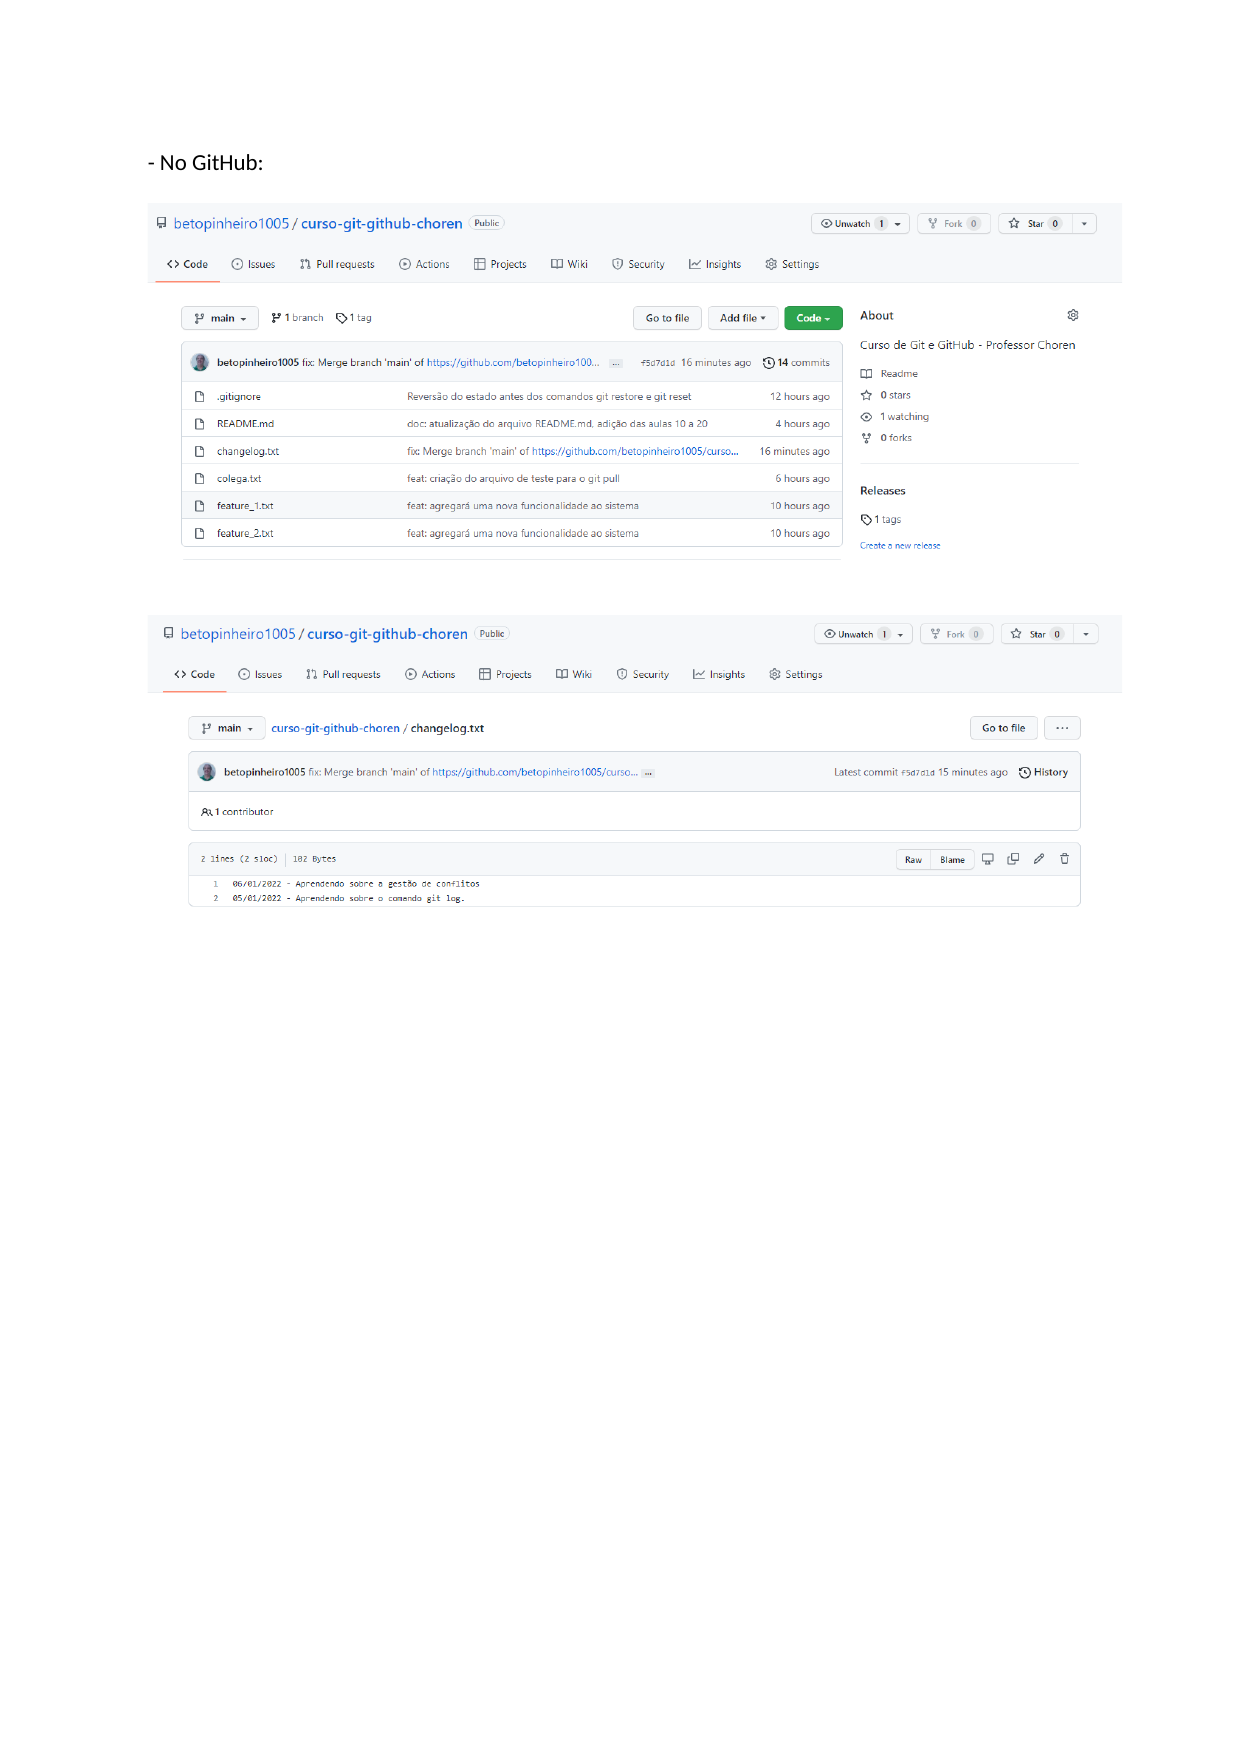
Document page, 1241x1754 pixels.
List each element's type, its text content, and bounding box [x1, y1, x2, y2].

text - No GitHub: [148, 148, 1122, 176]
picture [147, 203, 1123, 560]
picture [147, 615, 1123, 931]
